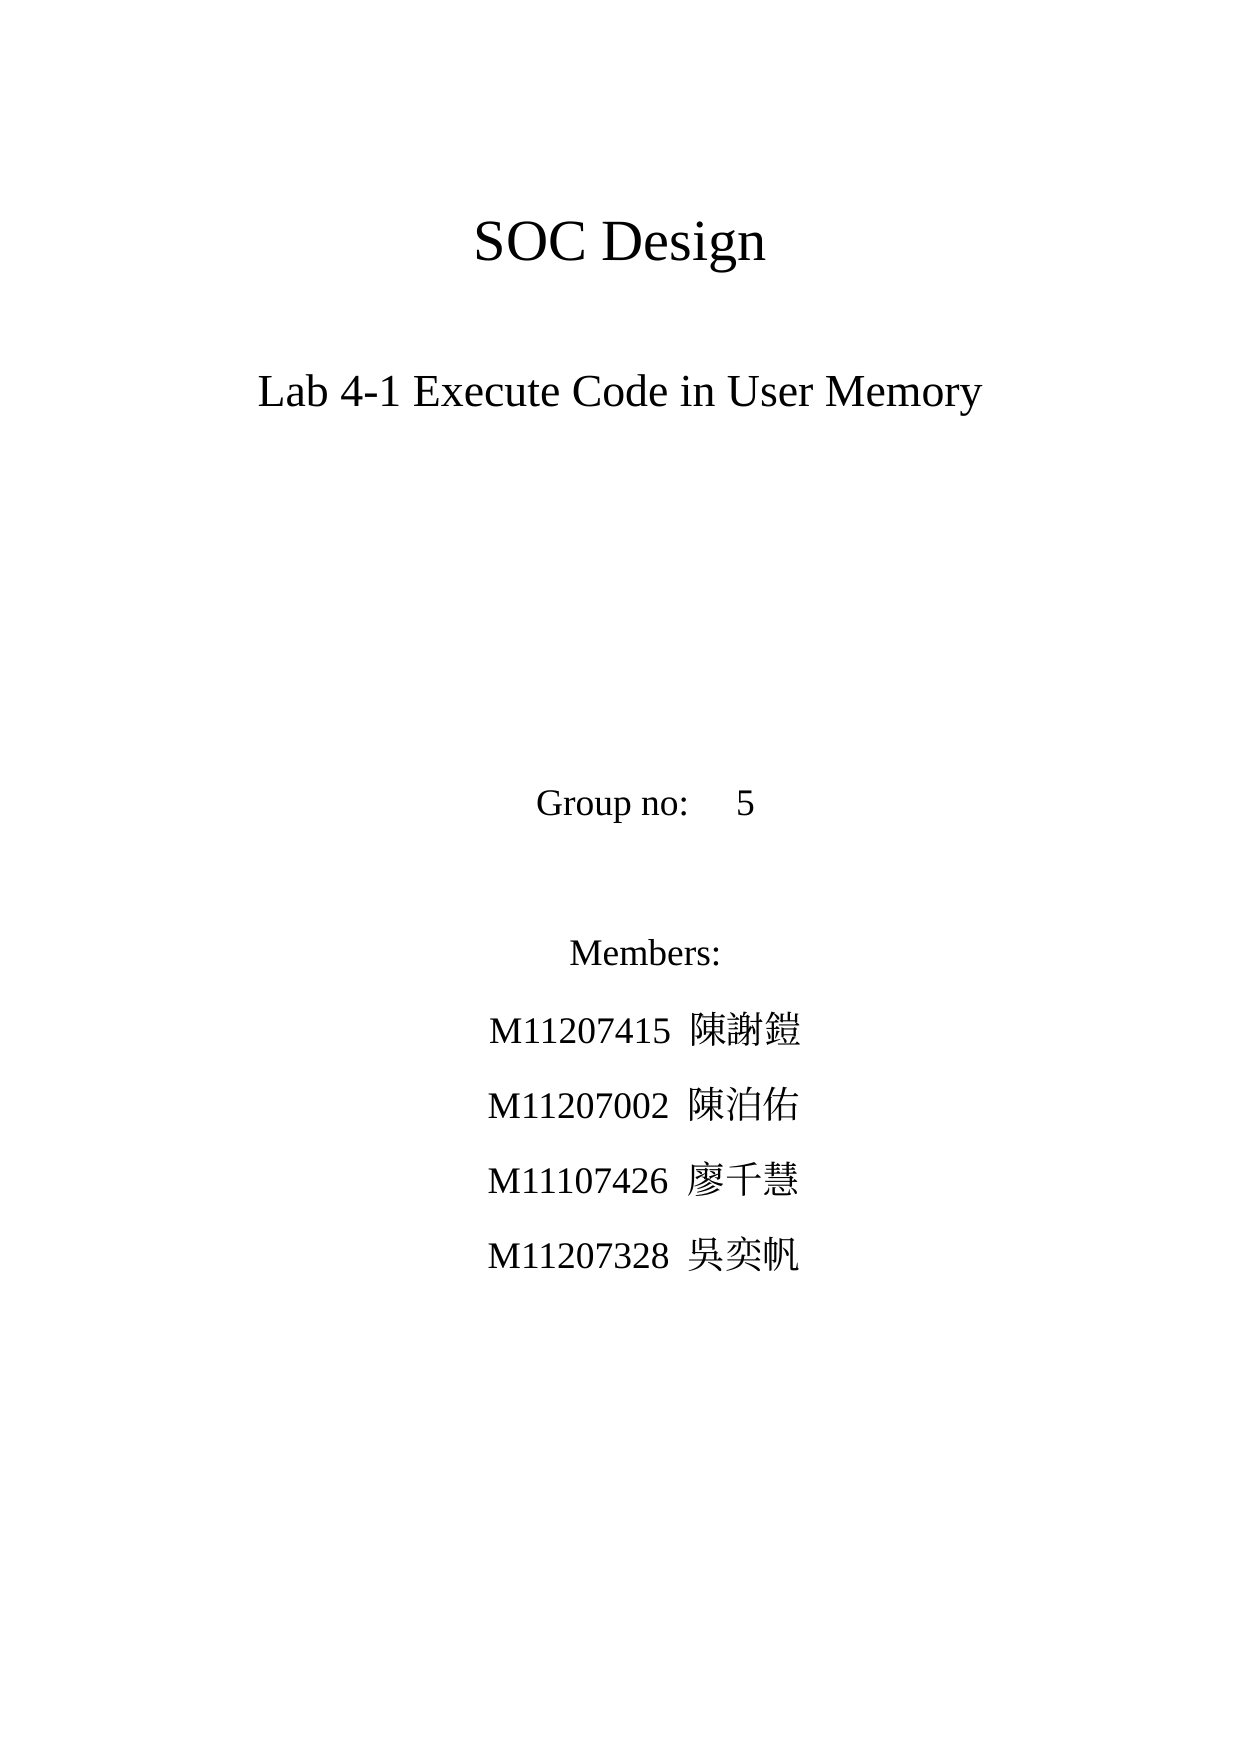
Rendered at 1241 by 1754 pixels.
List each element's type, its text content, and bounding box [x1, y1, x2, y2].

text M11207415 陳謝鎧 [187, 989, 1053, 1064]
text Members: [187, 914, 1053, 989]
text M11107426 廖千慧 [437, 1139, 1053, 1214]
text M11207002 陳泊佑 [487, 1064, 1053, 1139]
text M11207328 吳奕帆 [437, 1214, 1053, 1289]
text Group no: 5 [187, 764, 1053, 839]
text Lab 4-1 Execute Code in User Memory [187, 352, 1053, 427]
text SOC Design [187, 202, 1053, 277]
